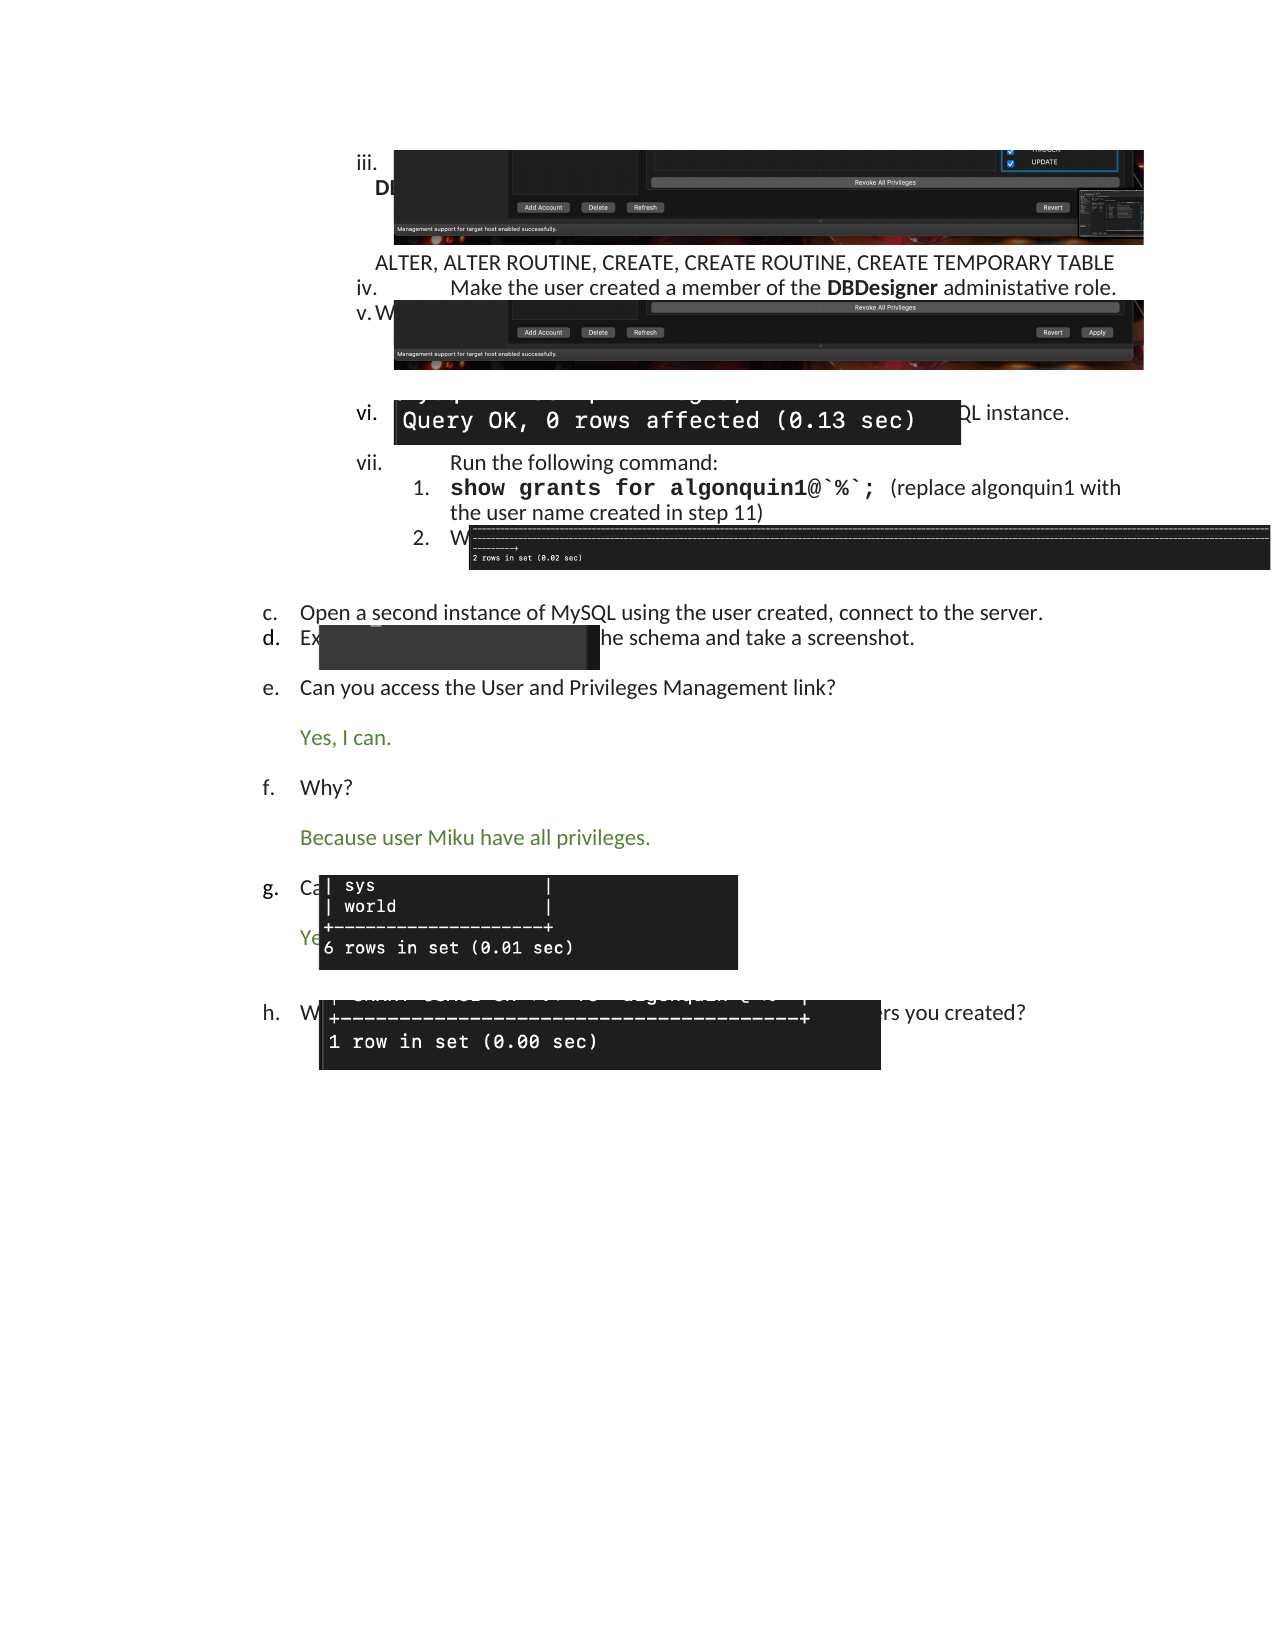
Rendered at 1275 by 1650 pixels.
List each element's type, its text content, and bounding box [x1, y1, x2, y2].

list Make the user created a member of the DBDesigner administative role. [356, 275, 1125, 300]
list show grants for algonquin1@`%`; (replace algonquin1 with the user name created in step 11) [412, 475, 1125, 525]
list Can you access the User and Privileges Management link? Yes, I can. [262, 675, 1125, 775]
list Run the following command: [356, 450, 1125, 475]
list What privileges are automatically associated to it? [356, 300, 1125, 400]
list What is the SQL command to remove all privileges to the 2 users you created? [262, 1000, 1125, 1100]
list Expand the tables and views of the schema and take a screenshot. [262, 625, 1125, 675]
list What is displayed? [412, 525, 1125, 600]
list Open a second instance of MySQL using the user created, connect to the server. [262, 600, 1125, 625]
list Why? Because user Miku have all privileges. [262, 775, 1125, 875]
list Grant all Schema privileges to all schemas of your MySQL instance. [356, 400, 1125, 450]
list What privileges are automatically associated to the built in role DBManager? ALTER, ALTER ROUTINE, CREATE, CREATE ROUTINE, CREATE TEMPORARY TABLE [356, 150, 1125, 275]
list Can you create a new database? Yes. [262, 875, 1125, 1000]
